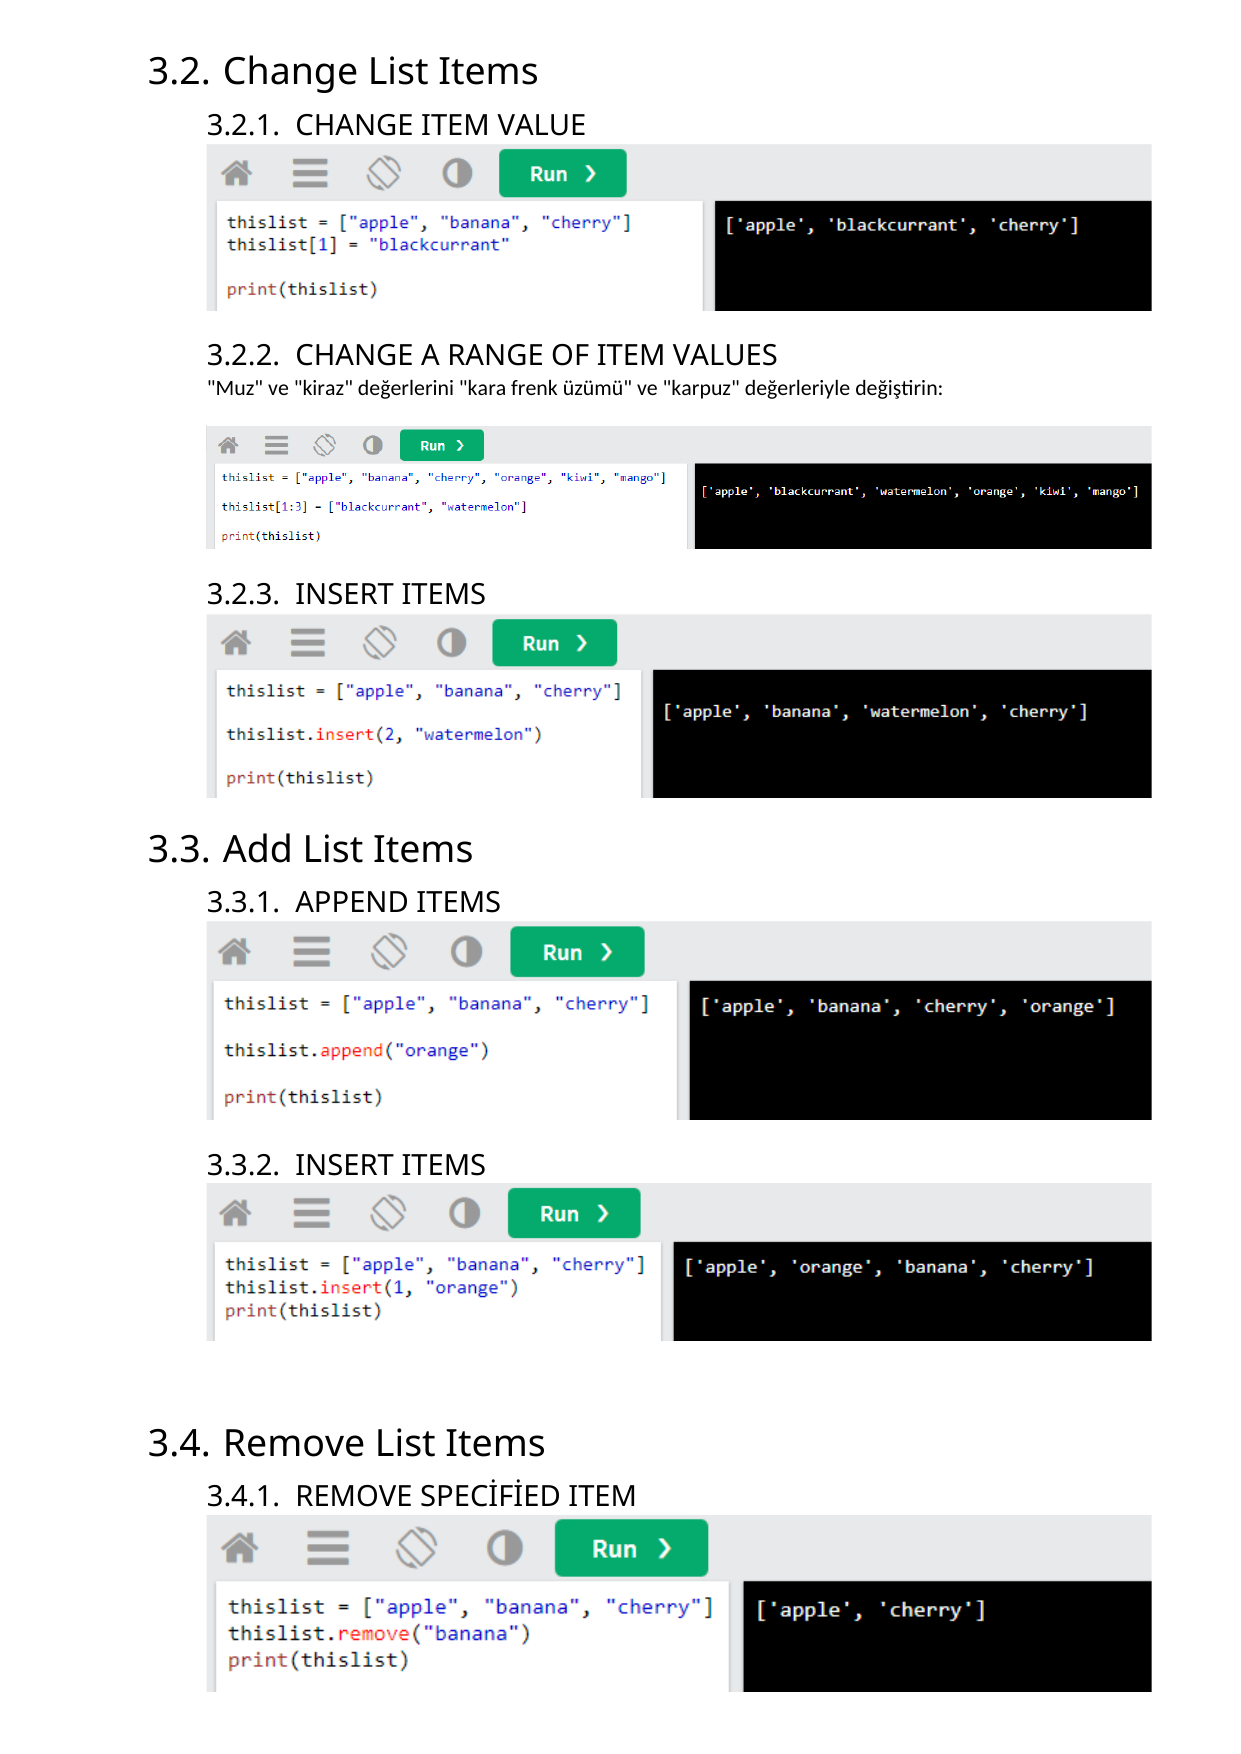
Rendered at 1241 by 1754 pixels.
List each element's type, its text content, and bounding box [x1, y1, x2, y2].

subtitle Add List Items [148, 822, 1093, 873]
picture [206, 143, 1152, 311]
picture [206, 425, 1152, 549]
picture [206, 921, 1152, 1120]
picture [206, 1515, 1152, 1692]
subtitle Change List Items [148, 44, 1093, 95]
subtitle Append Items [207, 881, 1093, 921]
text "Muz" ve "kiraz" değerlerini "kara frenk üzümü" ve "karpuz" değerleriyle değiştirin: [148, 374, 1093, 401]
subtitle Insert Items [207, 573, 1093, 612]
subtitle Change a Range of Item Values [207, 335, 1093, 374]
picture [206, 612, 1152, 798]
subtitle Change Item Value [207, 104, 1093, 143]
subtitle Remove List Items [148, 1416, 1093, 1467]
subtitle Insert Items [207, 1144, 1093, 1183]
subtitle Remove Specified Item [207, 1476, 1093, 1515]
picture [206, 1183, 1152, 1341]
